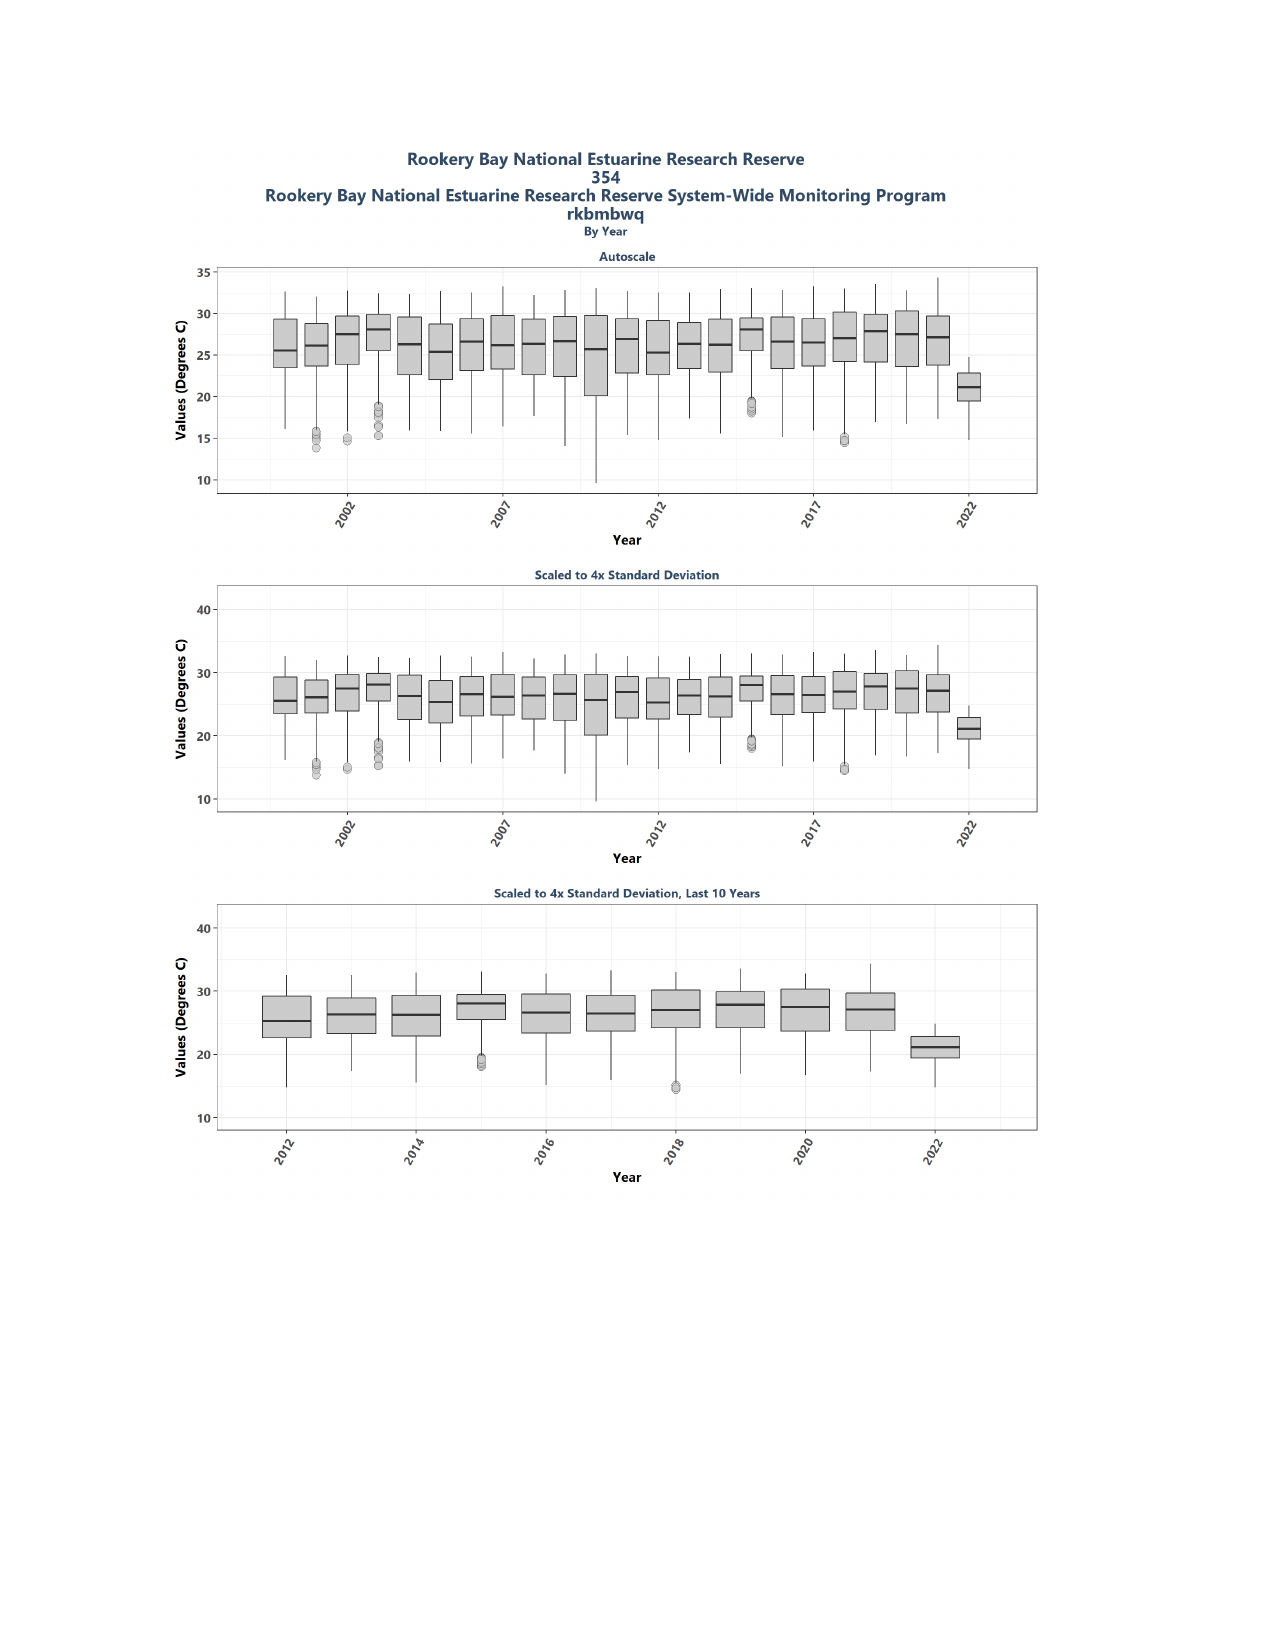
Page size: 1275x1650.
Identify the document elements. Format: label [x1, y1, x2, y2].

picture [168, 150, 1044, 1200]
